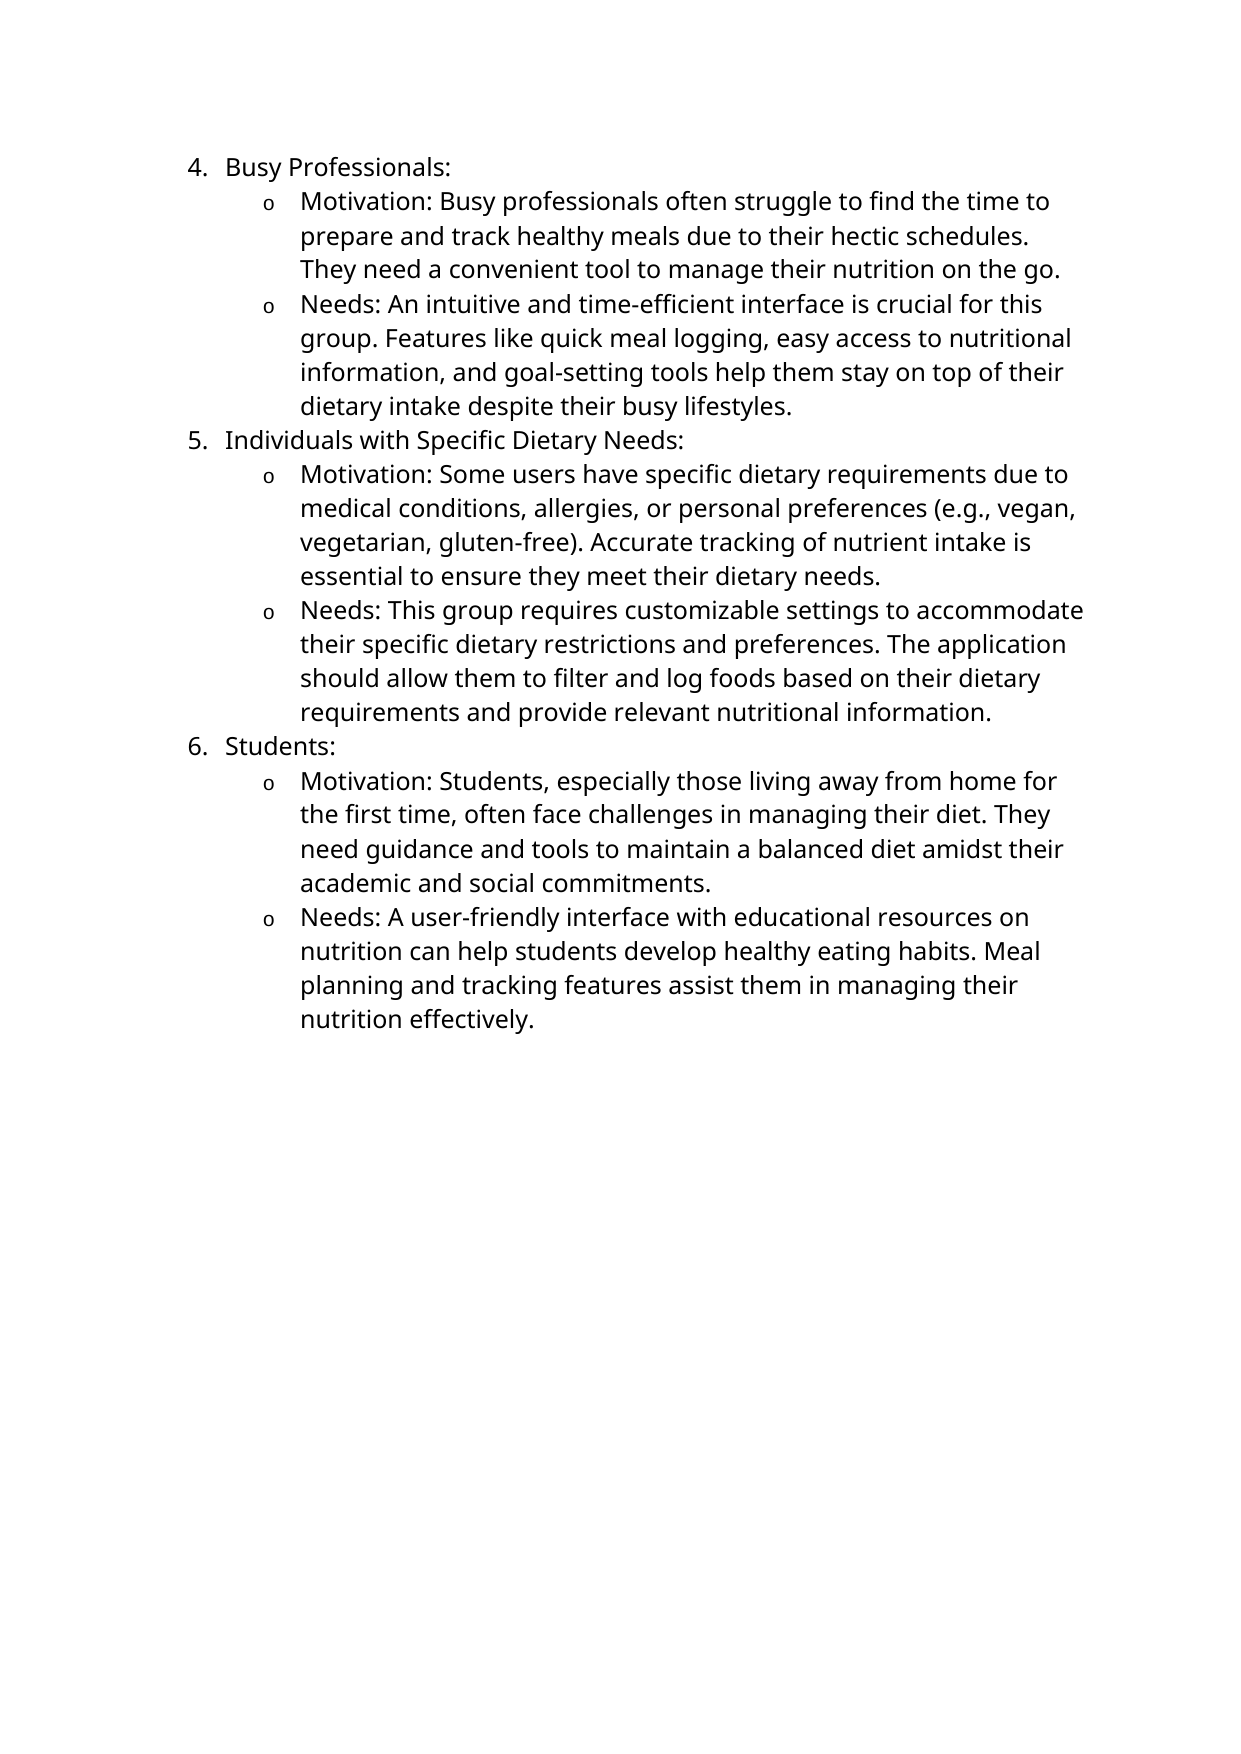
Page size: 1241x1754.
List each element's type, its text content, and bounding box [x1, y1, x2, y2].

list Students: [187, 729, 1090, 763]
list Busy Professionals: [187, 150, 1090, 184]
list Needs: This group requires customizable settings to accommodate their specific dietary restrictions and preferences. The application should allow them to filter and log foods based on their dietary requirements and provide relevant nutritional information. [262, 593, 1090, 729]
list Motivation: Some users have specific dietary requirements due to medical conditions, allergies, or personal preferences (e.g., vegan, vegetarian, gluten-free). Accurate tracking of nutrient intake is essential to ensure they meet their dietary needs. [262, 457, 1090, 593]
list Needs: A user-friendly interface with educational resources on nutrition can help students develop healthy eating habits. Meal planning and tracking features assist them in managing their nutrition effectively. [262, 899, 1090, 1036]
list Motivation: Students, especially those living away from home for the first time, often face challenges in managing their diet. They need guidance and tools to maintain a balanced diet amidst their academic and social commitments. [262, 763, 1090, 899]
list Needs: An intuitive and time-efficient interface is crucial for this group. Features like quick meal logging, easy access to nutritional information, and goal-setting tools help them stay on top of their dietary intake despite their busy lifestyles. [262, 286, 1090, 422]
list Motivation: Busy professionals often struggle to find the time to prepare and track healthy meals due to their hectic schedules. They need a convenient tool to manage their nutrition on the go. [262, 184, 1090, 286]
list Individuals with Specific Dietary Needs: [187, 422, 1090, 457]
